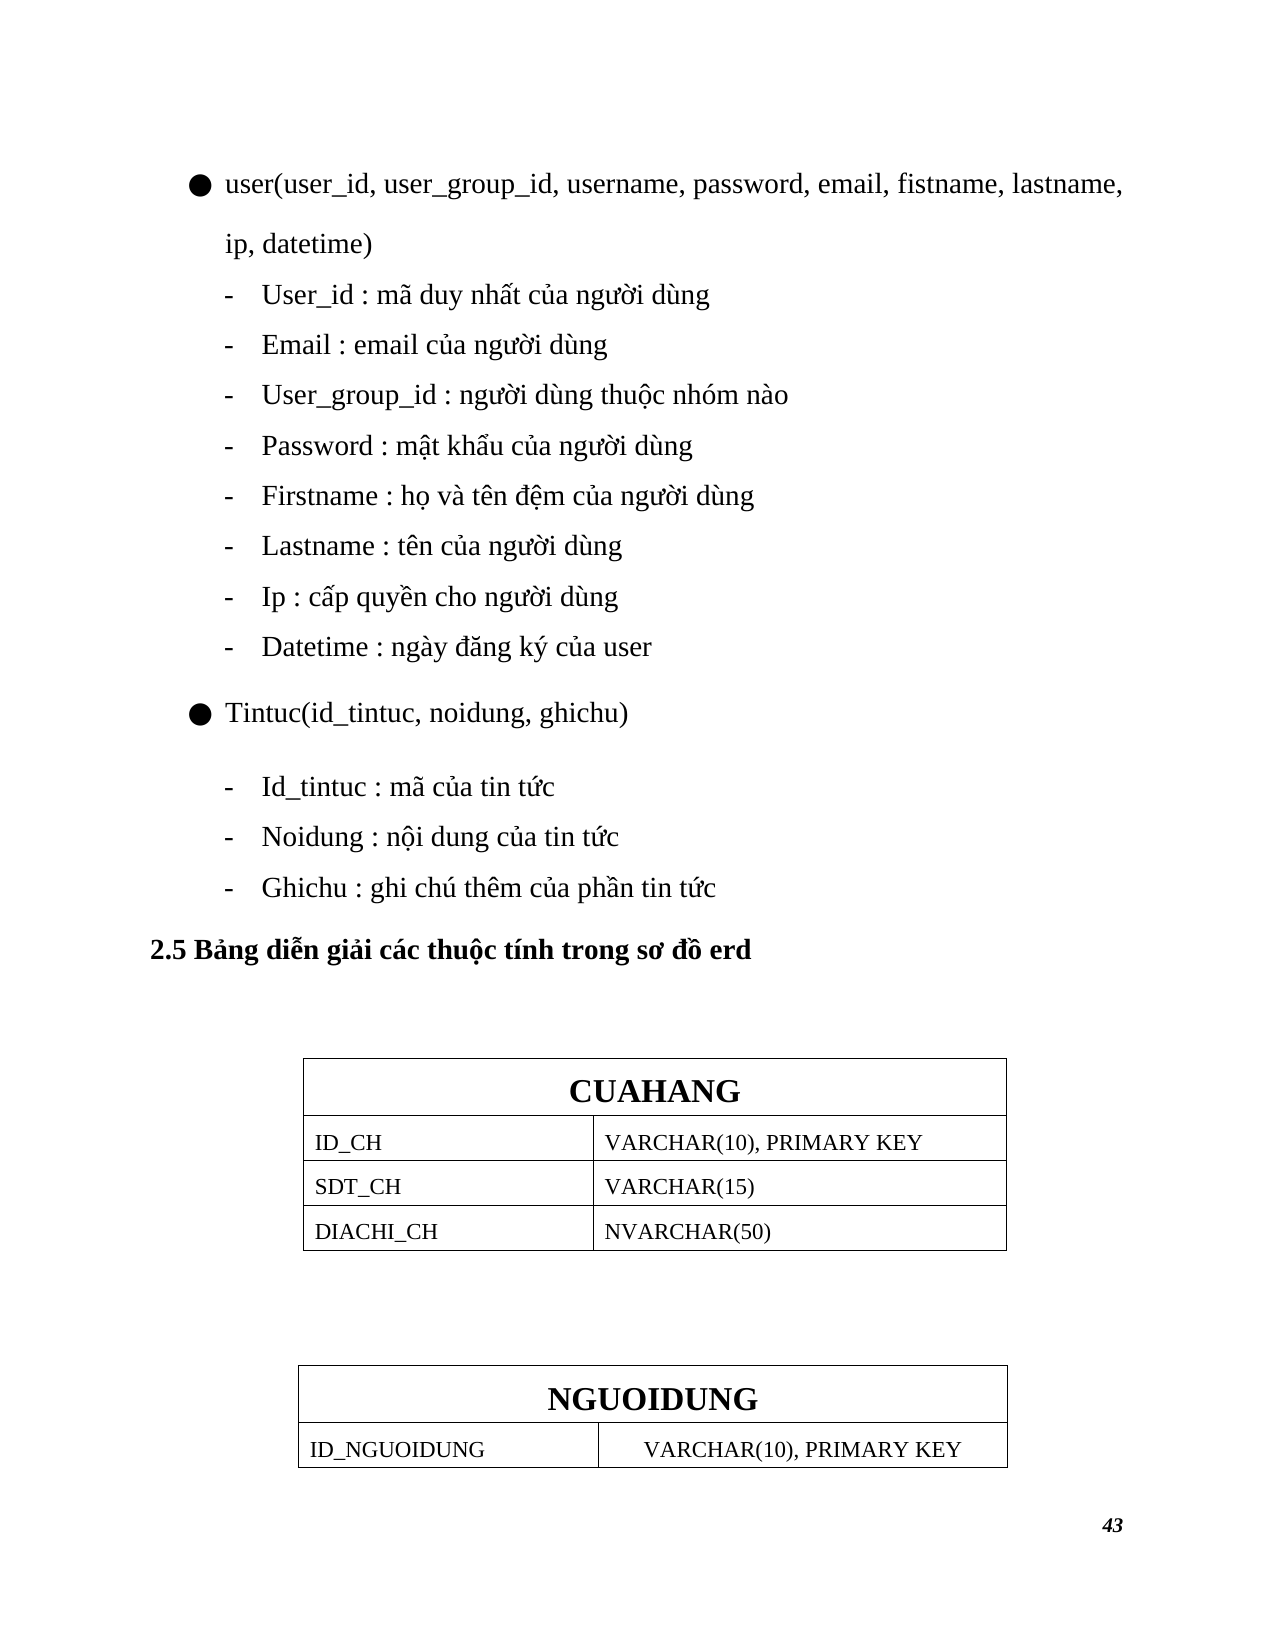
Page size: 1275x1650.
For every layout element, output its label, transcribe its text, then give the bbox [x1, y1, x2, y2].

list user(user_id, user_group_id, username, password, email, fistname, lastname, ip, datetime) [187, 150, 1125, 260]
list Tintuc(id_tintuc, noidung, ghichu) [187, 679, 1125, 739]
list User_id : mã duy nhất của người dùng [224, 277, 1125, 310]
list Ip : cấp quyền cho người dùng [224, 579, 1125, 612]
list Lastname : tên của người dùng [224, 528, 1125, 562]
table_cell ID_NGUOIDUNG [299, 1423, 598, 1467]
table_cell DIACHI_CH [304, 1206, 593, 1250]
table_cell VARCHAR(10), PRIMARY KEY [599, 1423, 1007, 1467]
table_header NGUOIDUNG [299, 1366, 1007, 1422]
table_cell NVARCHAR(50) [594, 1206, 1006, 1250]
list Password : mật khẩu của người dùng [224, 428, 1125, 461]
list Email : email của người dùng [224, 327, 1125, 361]
table_cell VARCHAR(15) [594, 1161, 1006, 1205]
table_cell VARCHAR(10), PRIMARY KEY [594, 1116, 1006, 1160]
list User_group_id : người dùng thuộc nhóm nào [224, 377, 1125, 411]
list Ghichu : ghi chú thêm của phần tin tức [224, 870, 1125, 903]
list Noidung : nội dung của tin tức [224, 819, 1125, 853]
list Datetime : ngày đăng ký của user [224, 629, 1125, 663]
list Id_tintuc : mã của tin tức [224, 769, 1125, 803]
list Firstname : họ và tên đệm của người dùng [224, 478, 1125, 512]
subtitle 2.5 Bảng diễn giải các thuộc tính trong sơ đồ erd [150, 932, 1125, 966]
table_header CUAHANG [304, 1059, 1006, 1115]
table_cell SDT_CH [304, 1161, 593, 1205]
table_cell ID_CH [304, 1116, 593, 1160]
